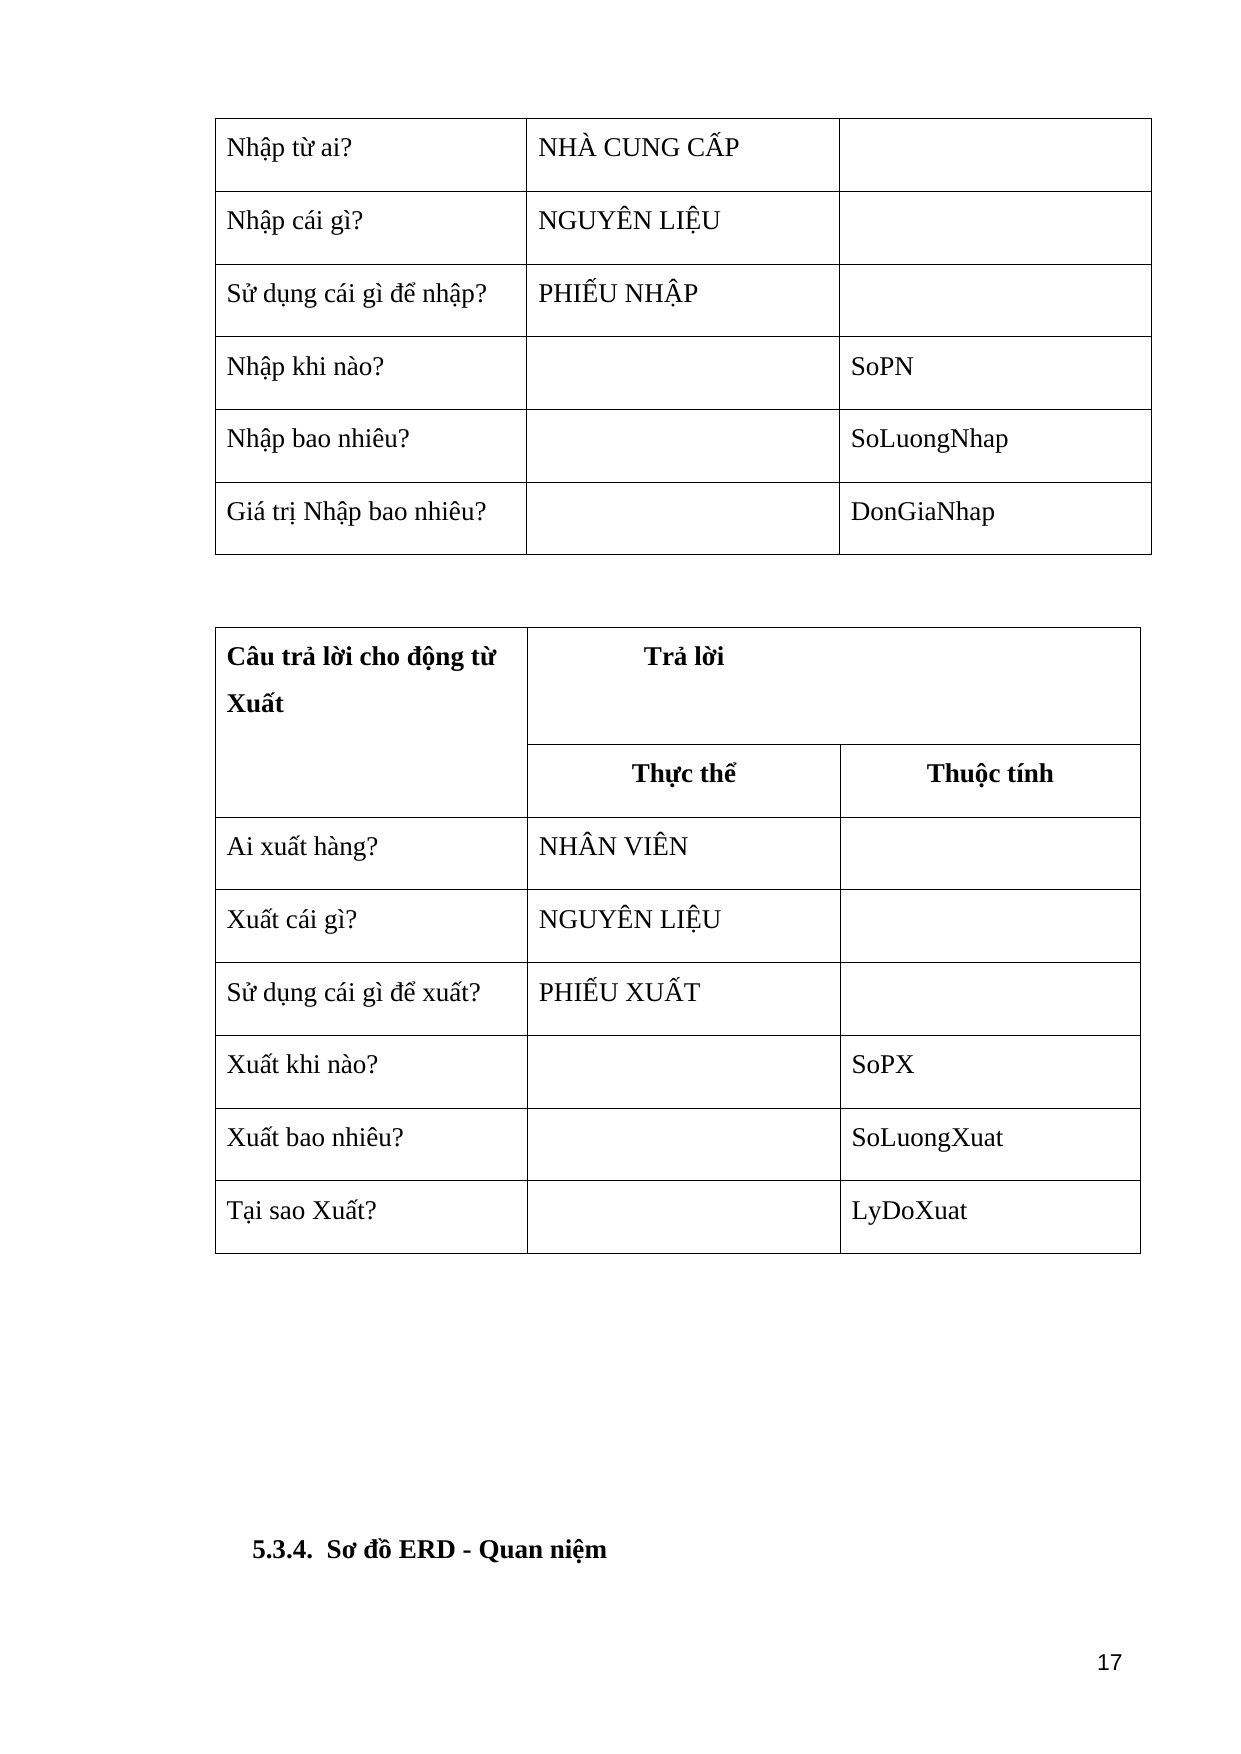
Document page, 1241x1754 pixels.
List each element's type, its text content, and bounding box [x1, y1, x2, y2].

table_cell [528, 1036, 840, 1107]
table_cell LyDoXuat [841, 1181, 1140, 1253]
table_cell Tại sao Xuất? [216, 1181, 527, 1253]
table_cell [528, 1109, 840, 1180]
table_cell SoPX [841, 1036, 1140, 1107]
table_cell Xuất cái gì? [216, 890, 527, 962]
table_cell [527, 483, 839, 554]
table_cell [527, 337, 839, 409]
table_cell [528, 1181, 840, 1253]
table_cell [841, 963, 1140, 1035]
table_cell NHÀ CUNG CẤP [527, 119, 839, 191]
table_cell Sử dụng cái gì để nhập? [216, 265, 526, 336]
table_cell [527, 410, 839, 482]
table_cell Nhập bao nhiêu? [216, 410, 526, 482]
table_cell SoPN [840, 337, 1151, 409]
table_cell Xuất khi nào? [216, 1036, 527, 1107]
table_cell Thuộc tính [841, 745, 1140, 817]
table_cell SoLuongXuat [841, 1109, 1140, 1180]
table_header [840, 628, 1140, 744]
table_cell Xuất bao nhiêu? [216, 1109, 527, 1180]
table_header Câu trả lời cho động từ Xuất [216, 628, 527, 744]
table_cell Nhập khi nào? [216, 337, 526, 409]
text 5.3.4. Sơ đồ ERD - Quan niệm [177, 1533, 1122, 1564]
table_cell NGUYÊN LIỆU [528, 890, 840, 962]
table_cell Giá trị Nhập bao nhiêu? [216, 483, 526, 554]
table_cell [840, 119, 1151, 191]
table_cell Nhập cái gì? [216, 192, 526, 263]
table_cell Thực thể [528, 745, 840, 817]
table_cell DonGiaNhap [840, 483, 1151, 554]
table_header Trả lời [528, 628, 840, 744]
table_cell [841, 818, 1140, 889]
table_cell Ai xuất hàng? [216, 818, 527, 889]
table_cell [841, 890, 1140, 962]
table_cell [840, 265, 1151, 336]
table_cell Nhập từ ai? [216, 119, 526, 191]
table_cell SoLuongNhap [840, 410, 1151, 482]
table_cell NGUYÊN LIỆU [527, 192, 839, 263]
table_cell Sử dụng cái gì để xuất? [216, 963, 527, 1035]
table_cell [840, 192, 1151, 263]
table_cell PHIẾU NHẬP [527, 265, 839, 336]
table_cell PHIẾU XUẤT [528, 963, 840, 1035]
table_cell [216, 744, 527, 817]
table_cell NHÂN VIÊN [528, 818, 840, 889]
